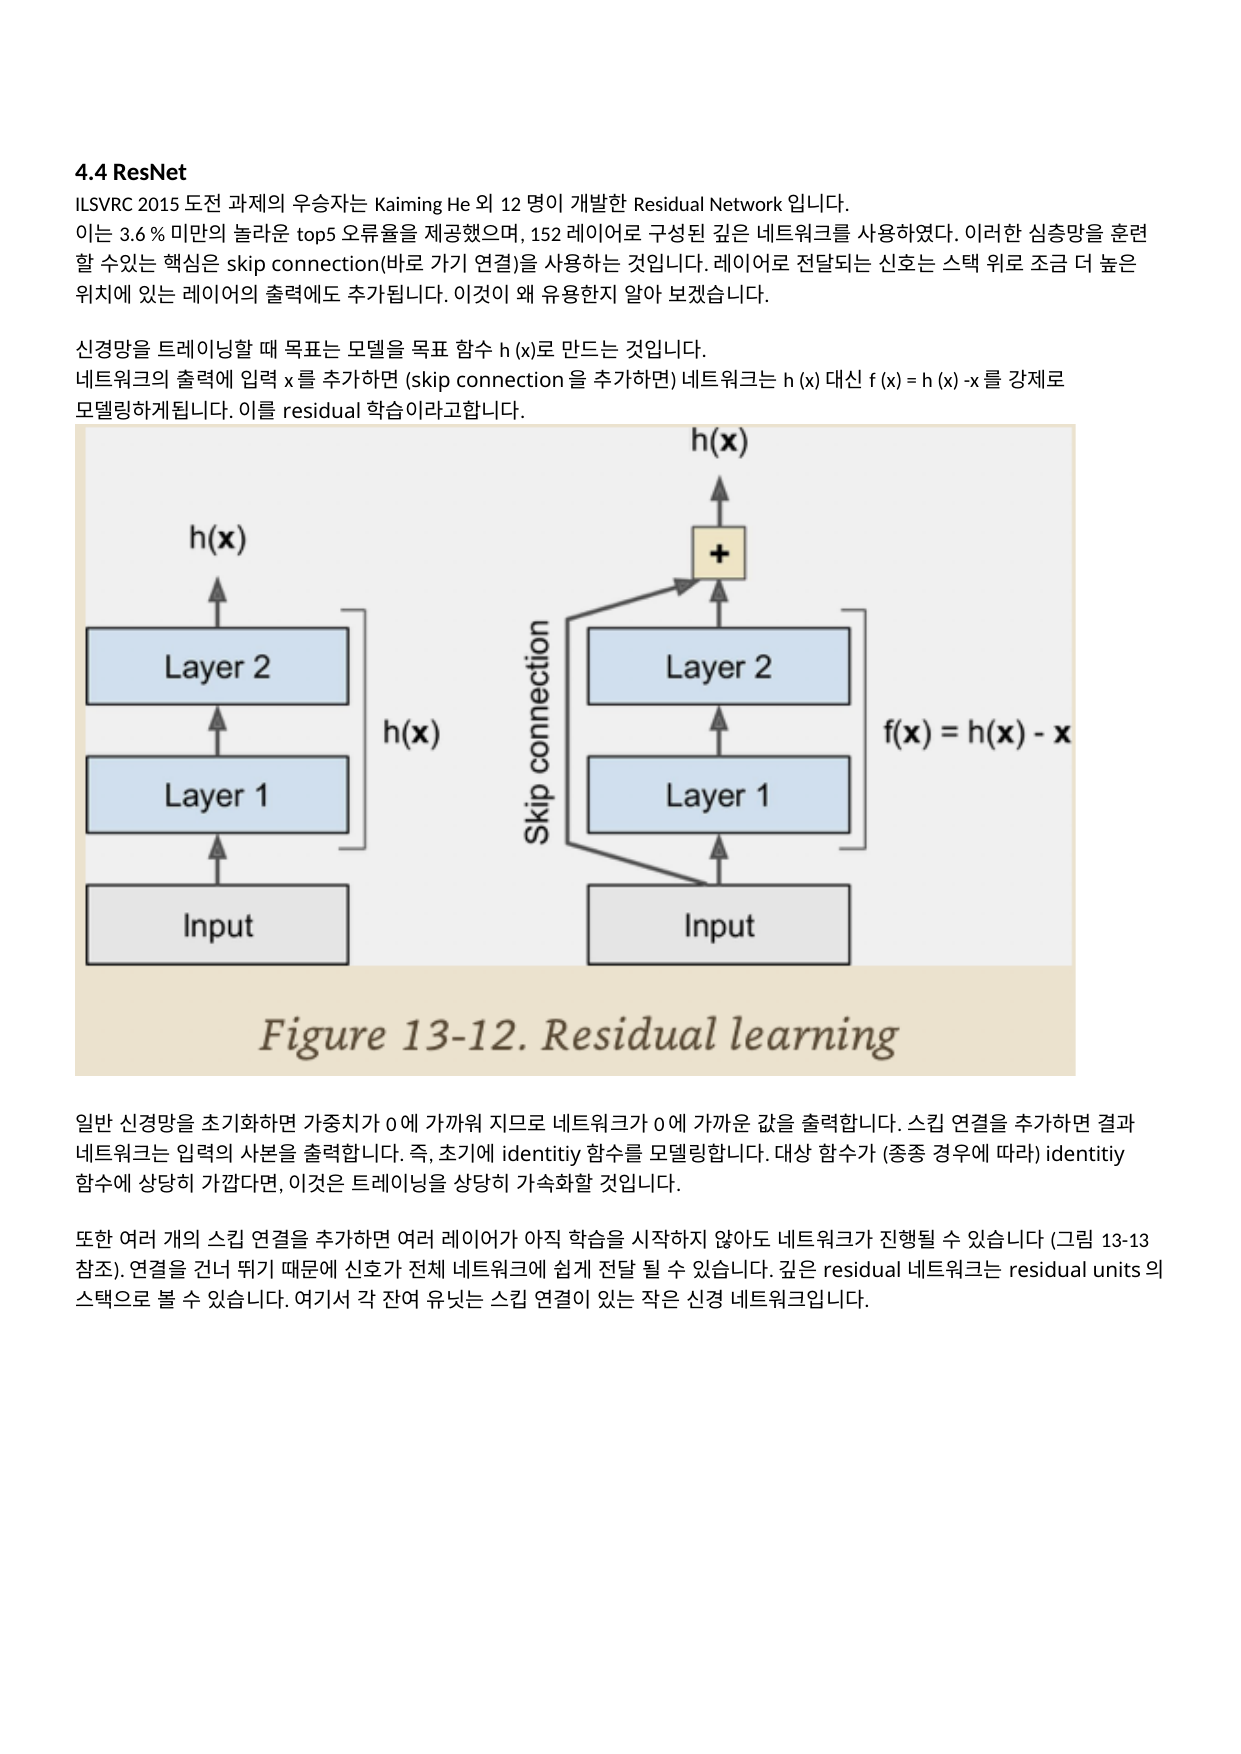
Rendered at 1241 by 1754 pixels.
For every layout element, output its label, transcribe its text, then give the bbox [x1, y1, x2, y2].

text 4.4 ResNet [75, 156, 1165, 187]
text 또한 여러 개의 스킵 연결을 추가하면 여러 레이어가 아직 학습을 시작하지 않아도 네트워크가 진행될 수 있습니다 (그림 13-13 참조). 연결을 건너 뛰기 때문에 신호가 전체 네트워크에 쉽게 전달 될 수 있습니다. 깊은 residual 네트워크는 residual units의 스택으로 볼 수 있습니다. 여기서 각 잔여 유닛는 스킵 연결이 있는 작은 신경 네트워크입니다. [75, 1223, 1165, 1314]
text 네트워크의 출력에 입력 x를 추가하면 (skip connection을 추가하면) 네트워크는 h (x) 대신 f (x) = h (x) -x를 강제로 모델링하게됩니다. 이를 residual 학습이라고합니다. [75, 364, 1165, 424]
text 신경망을 트레이닝할 때 목표는 모델을 목표 함수 h (x)로 만드는 것입니다. [75, 333, 1165, 364]
text 이는 3.6 % 미만의 놀라운 top5 오류율을 제공했으며, 152 레이어로 구성된 깊은 네트워크를 사용하였다. 이러한 심층망을 훈련 할 수있는 핵심은 skip connection(바로 가기 연결)을 사용하는 것입니다. 레이어로 전달되는 신호는 스택 위로 조금 더 높은 위치에 있는 레이어의 출력에도 추가됩니다. 이것이 왜 유용한지 알아 보겠습니다. [75, 217, 1165, 308]
picture [75, 424, 1076, 1076]
text 일반 신경망을 초기화하면 가중치가 0에 가까워 지므로 네트워크가 0에 가까운 값을 출력합니다. 스킵 연결을 추가하면 결과 네트워크는 입력의 사본을 출력합니다. 즉, 초기에 identitiy 함수를 모델링합니다. 대상 함수가 (종종 경우에 따라) identitiy 함수에 상당히 가깝다면, 이것은 트레이닝을 상당히 가속화할 것입니다. [75, 1107, 1165, 1197]
text ILSVRC 2015 도전 과제의 우승자는 Kaiming He 외 12 명이 개발한 Residual Network입니다. [75, 187, 1165, 217]
